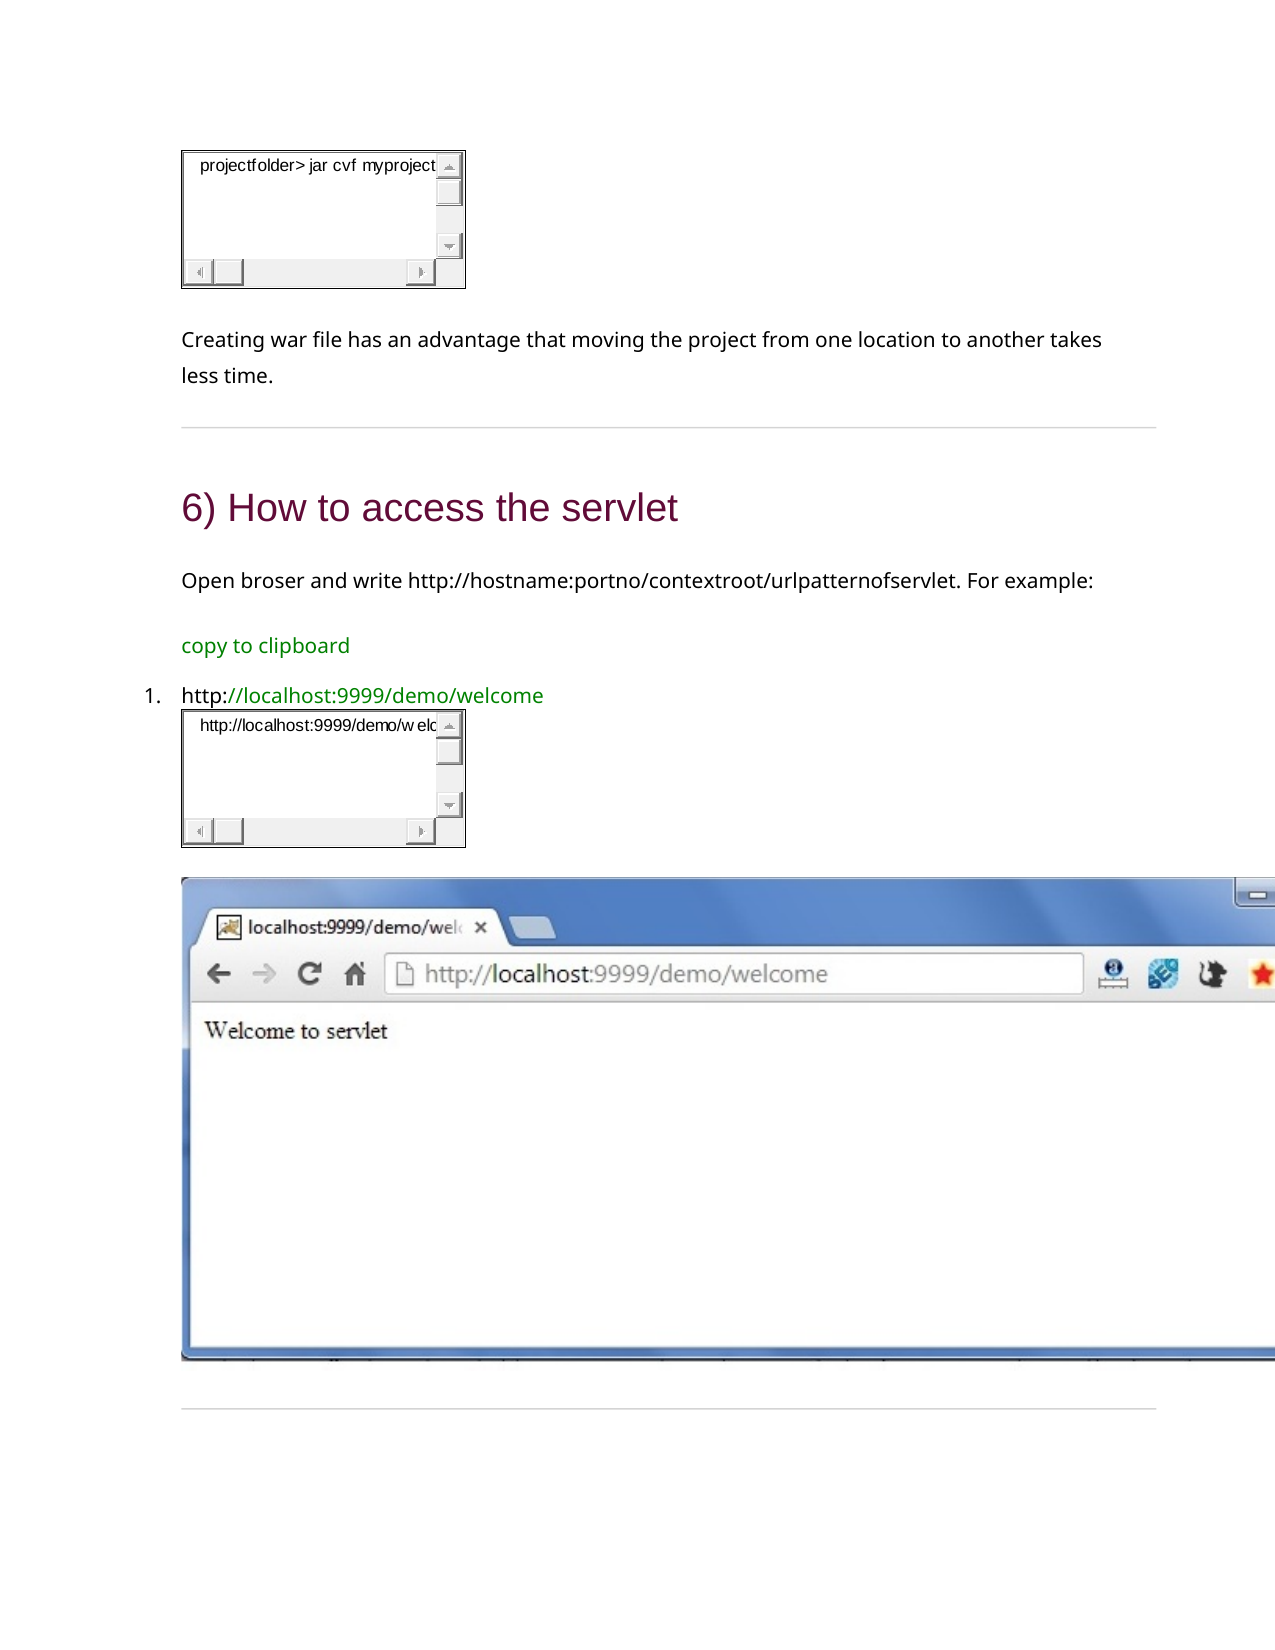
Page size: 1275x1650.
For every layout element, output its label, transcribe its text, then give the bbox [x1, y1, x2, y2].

text copy to clipboard [181, 624, 1125, 660]
text Creating war file has an advantage that moving the project from one location to another takes less time. [181, 318, 1125, 390]
subtitle 6) How to access the servlet [181, 484, 1125, 530]
text Open broser and write http://hostname:portno/contextroot/urlpatternofservlet. For example: [181, 559, 1125, 595]
list http://localhost:9999/demo/welcome [144, 681, 1125, 709]
picture [181, 877, 1275, 1371]
